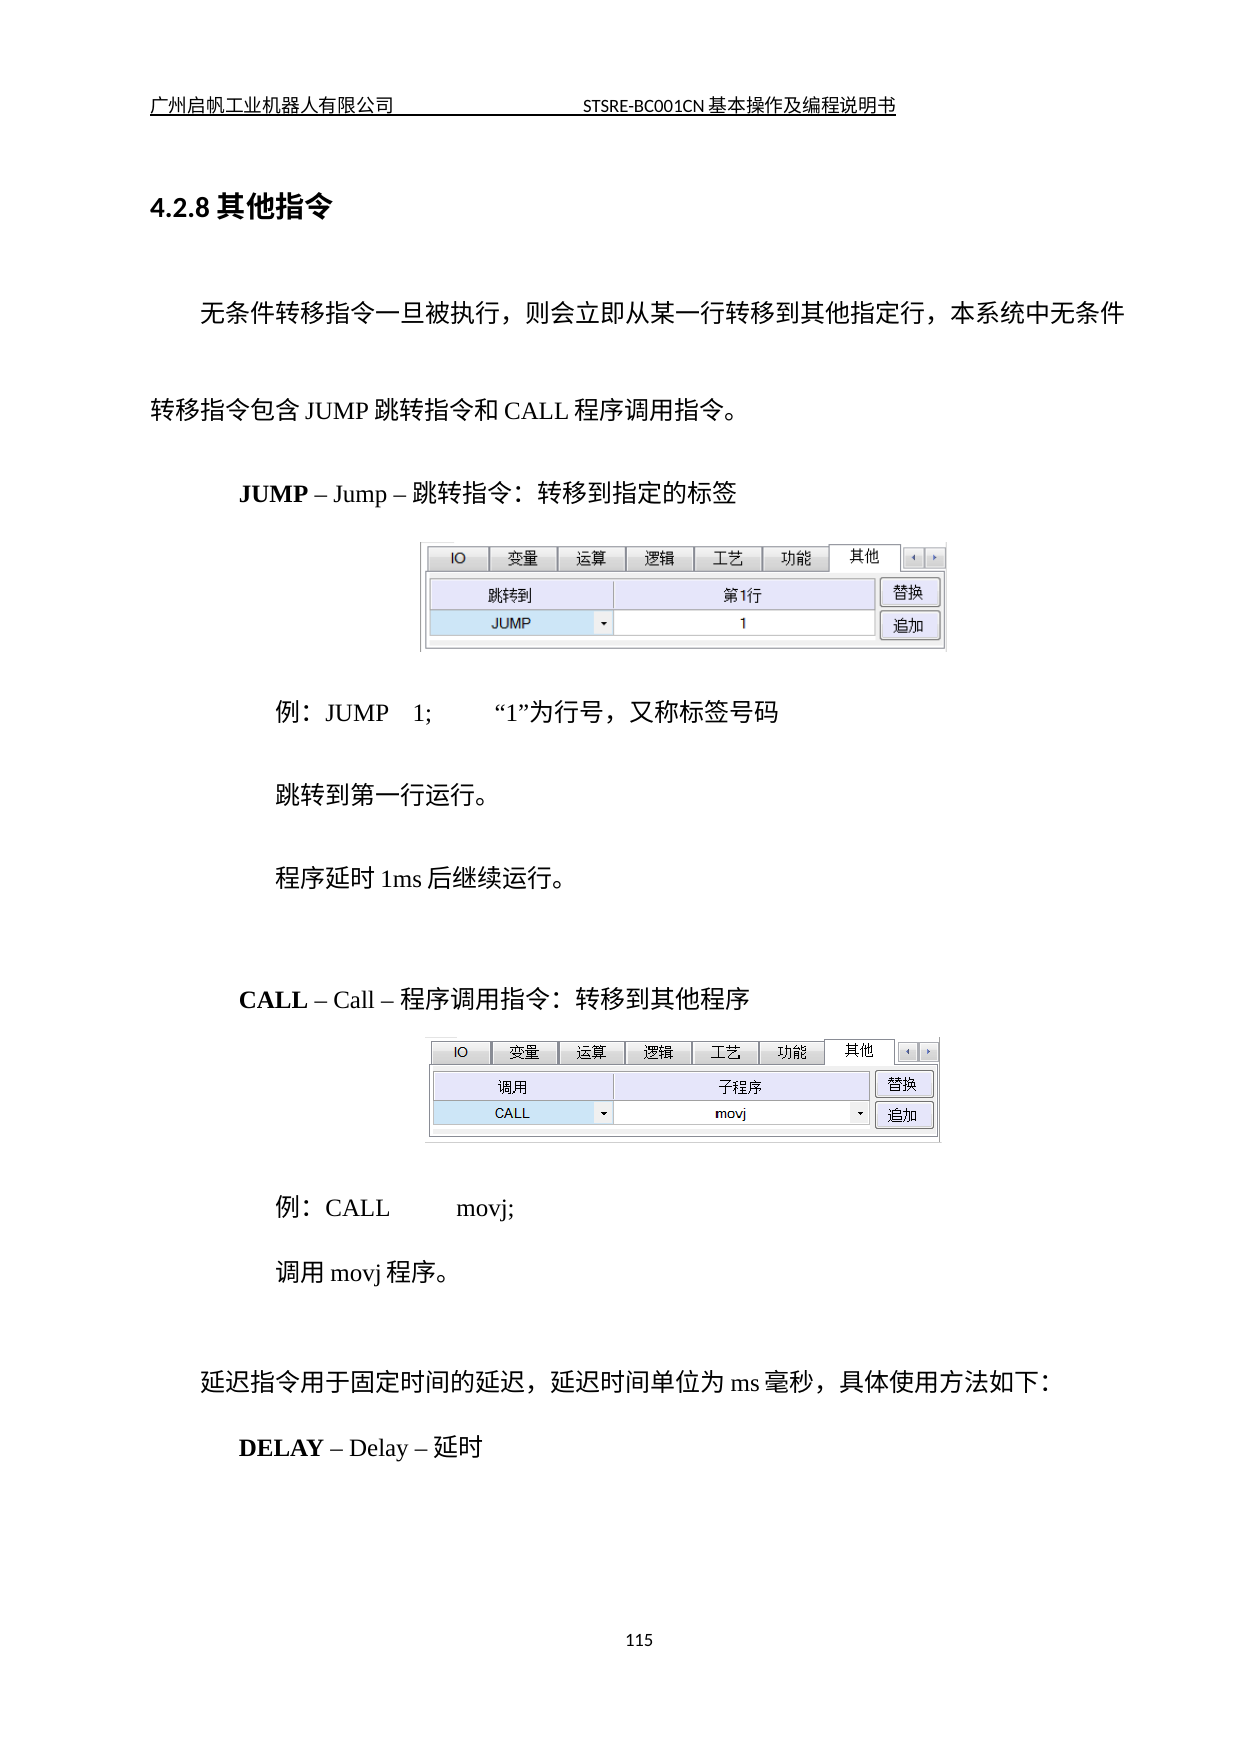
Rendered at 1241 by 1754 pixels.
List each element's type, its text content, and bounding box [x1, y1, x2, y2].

text 例：CALL movj; [231, 1173, 1128, 1238]
text 调用movj程序。 [275, 1238, 1128, 1303]
text 跳转到第一行运行。 [275, 761, 1128, 826]
text 程序延时1ms后继续运行。 [275, 844, 1128, 909]
picture [425, 1037, 942, 1143]
text 无条件转移指令一旦被执行，则会立即从某一行转移到其他指定行，本系统中无条件转移指令包含JUMP跳转指令和CALL程序调用指令。 [150, 279, 1128, 441]
text 例：JUMP 1; “1”为行号，又称标签号码 [231, 678, 1128, 743]
text DELAY – Delay – 延时 [239, 1413, 1128, 1478]
text JUMP – Jump – 跳转指令：转移到指定的标签 [239, 459, 1128, 524]
subtitle 4.2.8 其他指令 [150, 172, 1128, 237]
text CALL – Call – 程序调用指令：转移到其他程序 [239, 965, 1128, 1030]
text 延迟指令用于固定时间的延迟，延迟时间单位为ms毫秒，具体使用方法如下： [150, 1348, 1128, 1413]
picture [420, 542, 947, 652]
